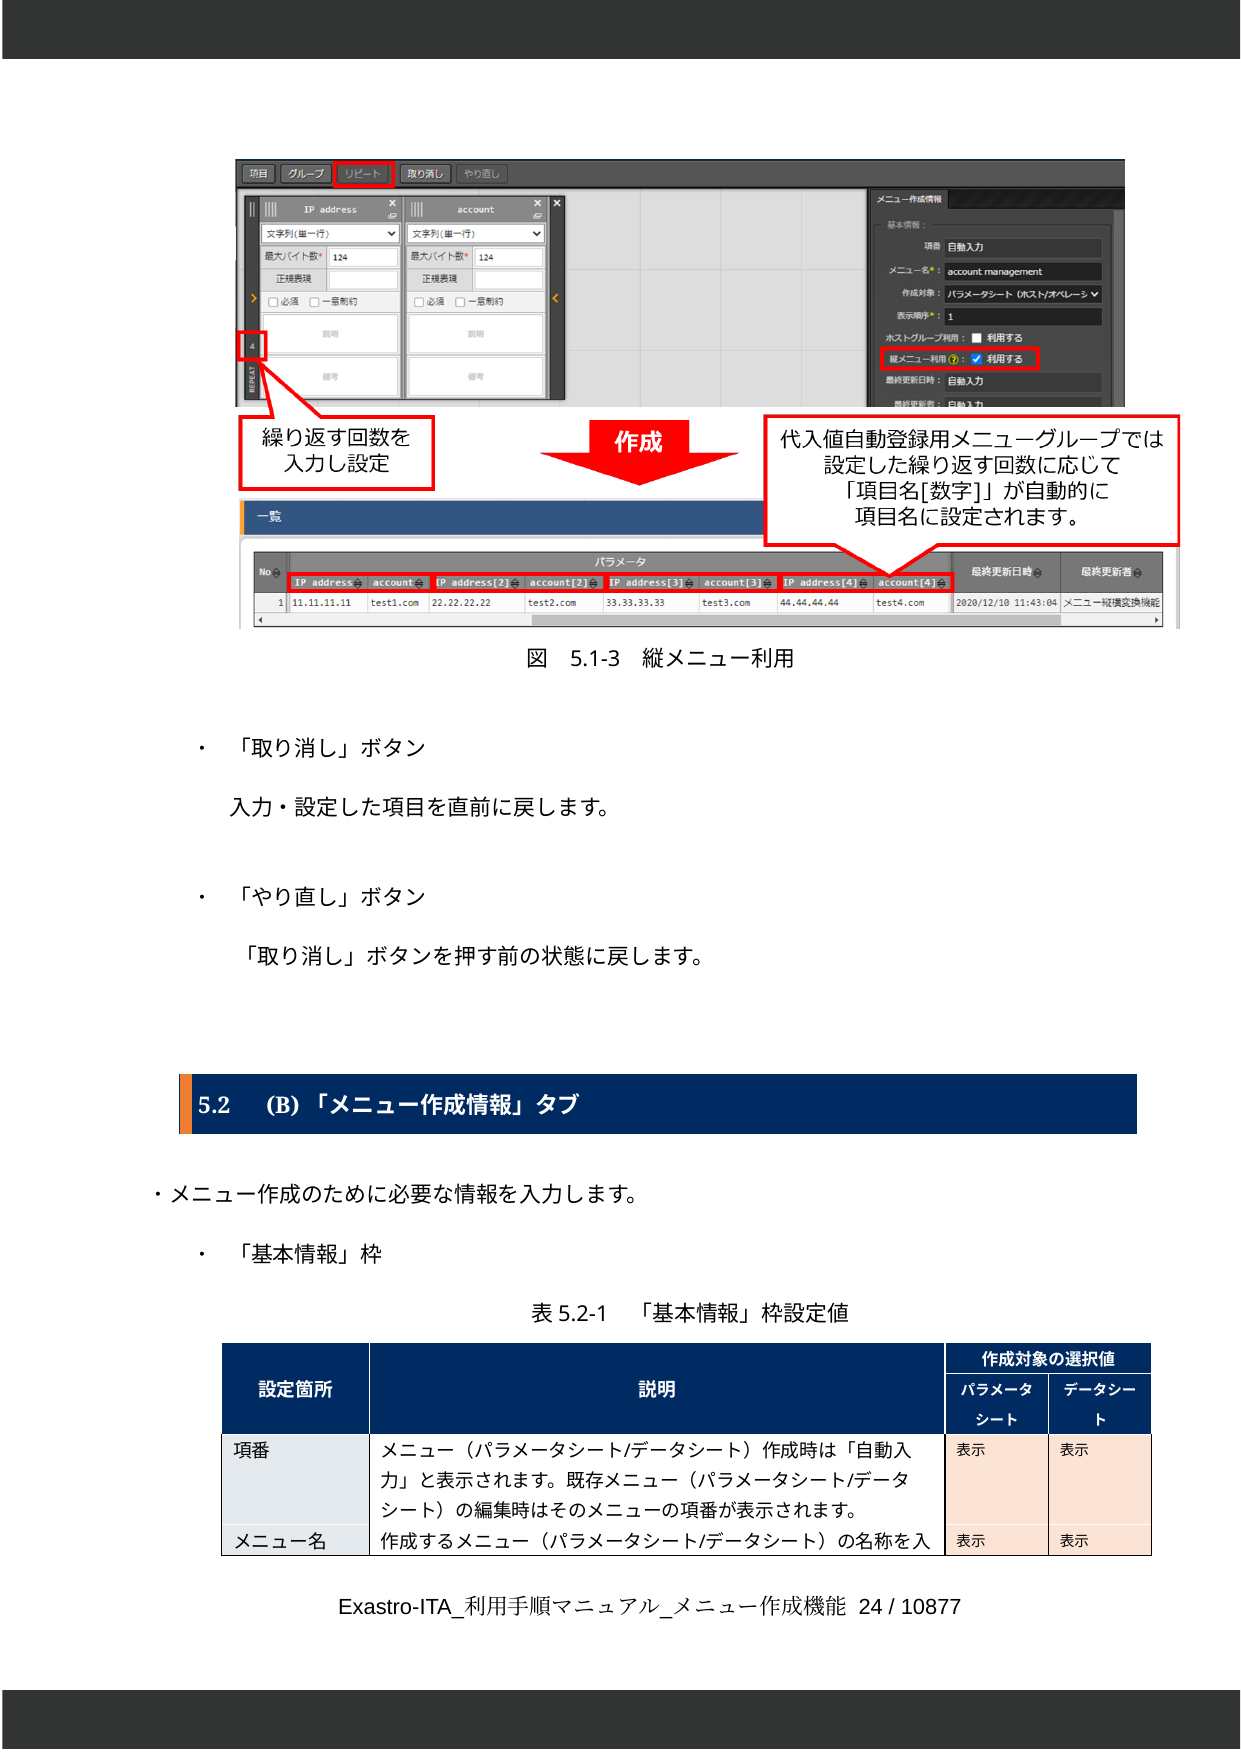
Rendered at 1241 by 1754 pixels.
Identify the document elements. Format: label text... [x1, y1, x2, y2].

list 「やり直し」ボタン [191, 866, 1152, 925]
table_cell 項番 [222, 1435, 369, 1524]
table_header 説明 [370, 1343, 944, 1434]
table_cell データシート [1049, 1374, 1151, 1434]
table_cell 表示 [946, 1435, 1048, 1524]
table_header 作成対象の選択値 [946, 1343, 1151, 1373]
table_cell メニュー名 [222, 1525, 369, 1555]
table_cell パラメータ シート [946, 1374, 1048, 1434]
table_cell 表示 [946, 1525, 1048, 1555]
list 表5.2-1 「基本情報」枠設定値 [229, 1283, 1152, 1342]
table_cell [370, 1525, 944, 1555]
table_header 設定箇所 [222, 1343, 369, 1434]
text ・メニュー作成のために必要な情報を入力します。 [148, 1163, 1152, 1223]
list 「取り消し」ボタン 入力・設定した項目を直前に戻します。 [191, 717, 1152, 836]
picture [235, 159, 1181, 629]
table_cell 表示 [1049, 1435, 1151, 1524]
picture [2, 0, 1241, 59]
table_cell メニュー（パラメータシート/データシート）作成時は「自動入力」と表示されます。既存メニュー（パラメータシート/データシート）の編集時はそのメニューの項番が表示されます。 [370, 1435, 944, 1524]
text 「取り消し」ボタンを押す前の状態に戻します。 [148, 925, 1152, 985]
table_cell 表示 [1049, 1525, 1151, 1555]
picture [2, 1690, 1241, 1749]
list 「基本情報」枠 [191, 1223, 1152, 1283]
subtitle (B) 「メニュー作成情報」タブ [192, 1074, 1137, 1134]
text 図 5.1-3 縦メニュー利用 [148, 627, 1152, 687]
